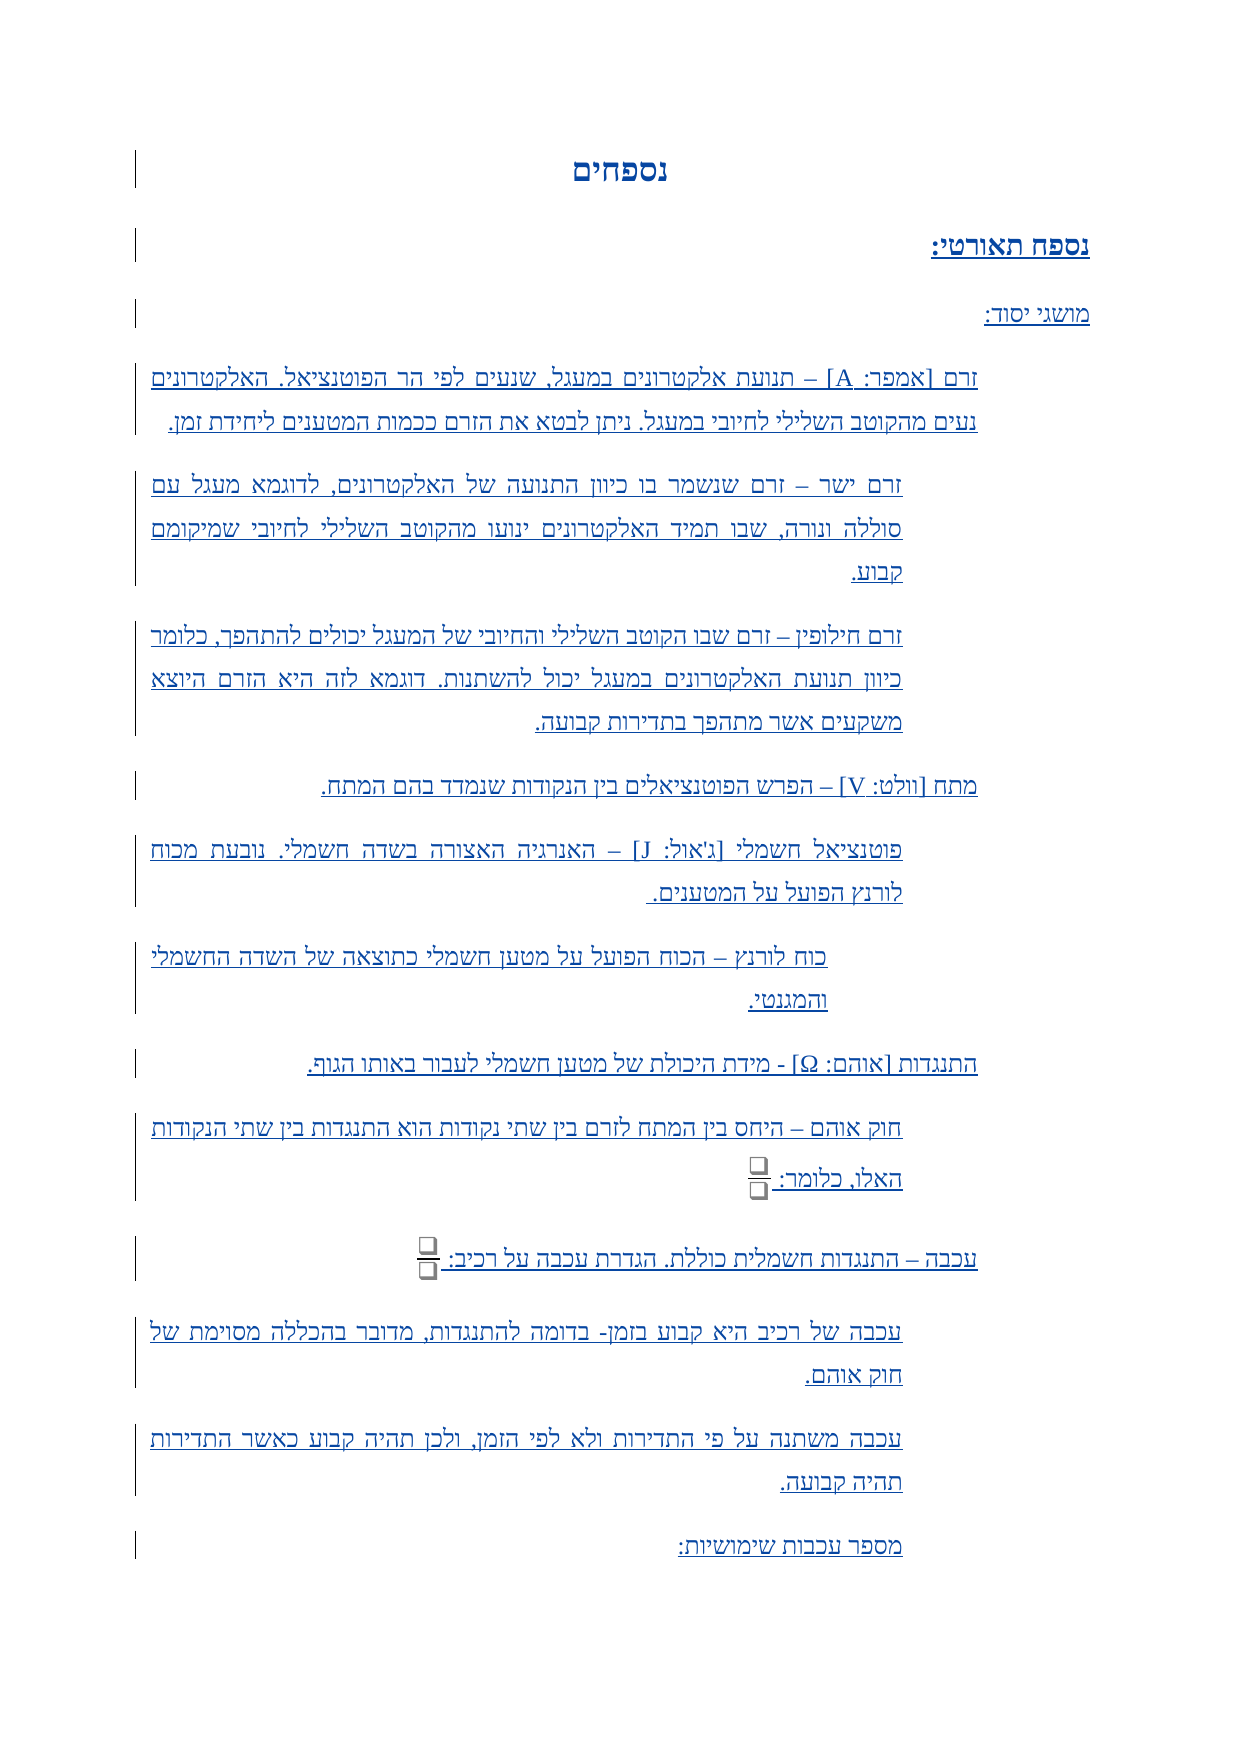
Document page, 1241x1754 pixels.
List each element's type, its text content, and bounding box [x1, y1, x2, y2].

subtitle נספחים [150, 150, 1090, 188]
